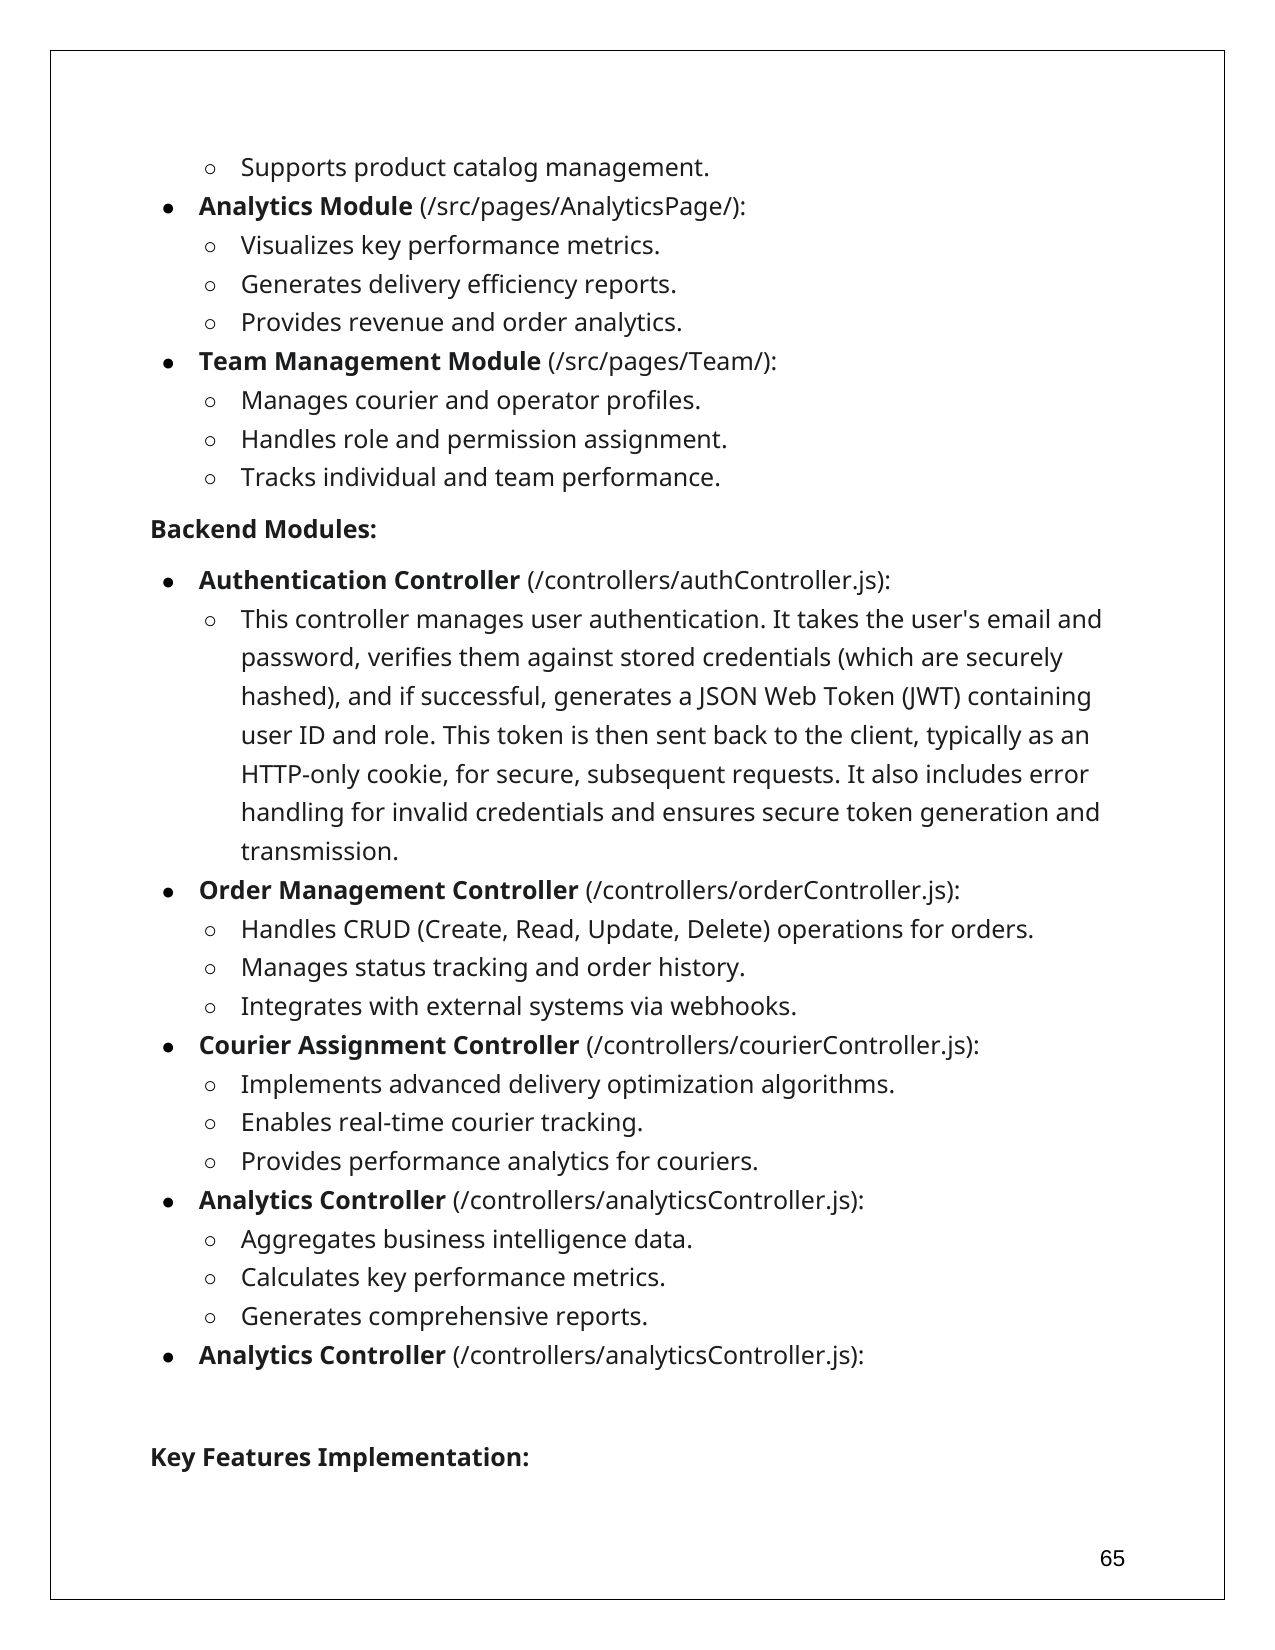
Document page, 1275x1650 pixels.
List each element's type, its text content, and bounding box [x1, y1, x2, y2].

list Analytics Controller (/controllers/analyticsController.js): [161, 1337, 1125, 1372]
list Authentication Controller (/controllers/authController.js): [161, 562, 1125, 597]
list Order Management Controller (/controllers/orderController.js): [161, 872, 1125, 907]
list Supports product catalog management. [203, 150, 1125, 184]
list Generates comprehensive reports. [203, 1299, 1125, 1333]
list Handles role and permission assignment. [203, 421, 1125, 455]
list Analytics Module (/src/pages/AnalyticsPage/): [161, 189, 1125, 223]
list Visualizes key performance metrics. [203, 227, 1125, 262]
list Enables real-time courier tracking. [203, 1105, 1125, 1139]
list Tracks individual and team performance. [203, 460, 1125, 494]
text Key Features Implementation: [150, 1440, 1125, 1474]
text Backend Modules: [150, 511, 1125, 545]
list Team Management Module (/src/pages/Team/): [161, 344, 1125, 378]
list Integrates with external systems via webhooks. [203, 989, 1125, 1023]
list Provides performance analytics for couriers. [203, 1144, 1125, 1178]
list Courier Assignment Controller (/controllers/courierController.js): [161, 1027, 1125, 1062]
list Handles CRUD (Create, Read, Update, Delete) operations for orders. [203, 911, 1125, 945]
list Aggregates business intelligence data. [203, 1221, 1125, 1255]
list Generates delivery efficiency reports. [203, 266, 1125, 300]
list Implements advanced delivery optimization algorithms. [203, 1066, 1125, 1100]
list This controller manages user authentication. It takes the user's email and password, verifies them against stored credentials (which are securely hashed), and if successful, generates a JSON Web Token (JWT) containing user ID and role. This token is then sent back to the client, typically as an HTTP-only cookie, for secure, subsequent requests. It also includes error handling for invalid credentials and ensures secure token generation and transmission. [203, 601, 1125, 868]
list Calculates key performance metrics. [203, 1260, 1125, 1294]
list Manages status tracking and order history. [203, 950, 1125, 984]
list Analytics Controller (/controllers/analyticsController.js): [161, 1182, 1125, 1217]
list Manages courier and operator profiles. [203, 382, 1125, 417]
list Provides revenue and order analytics. [203, 305, 1125, 339]
